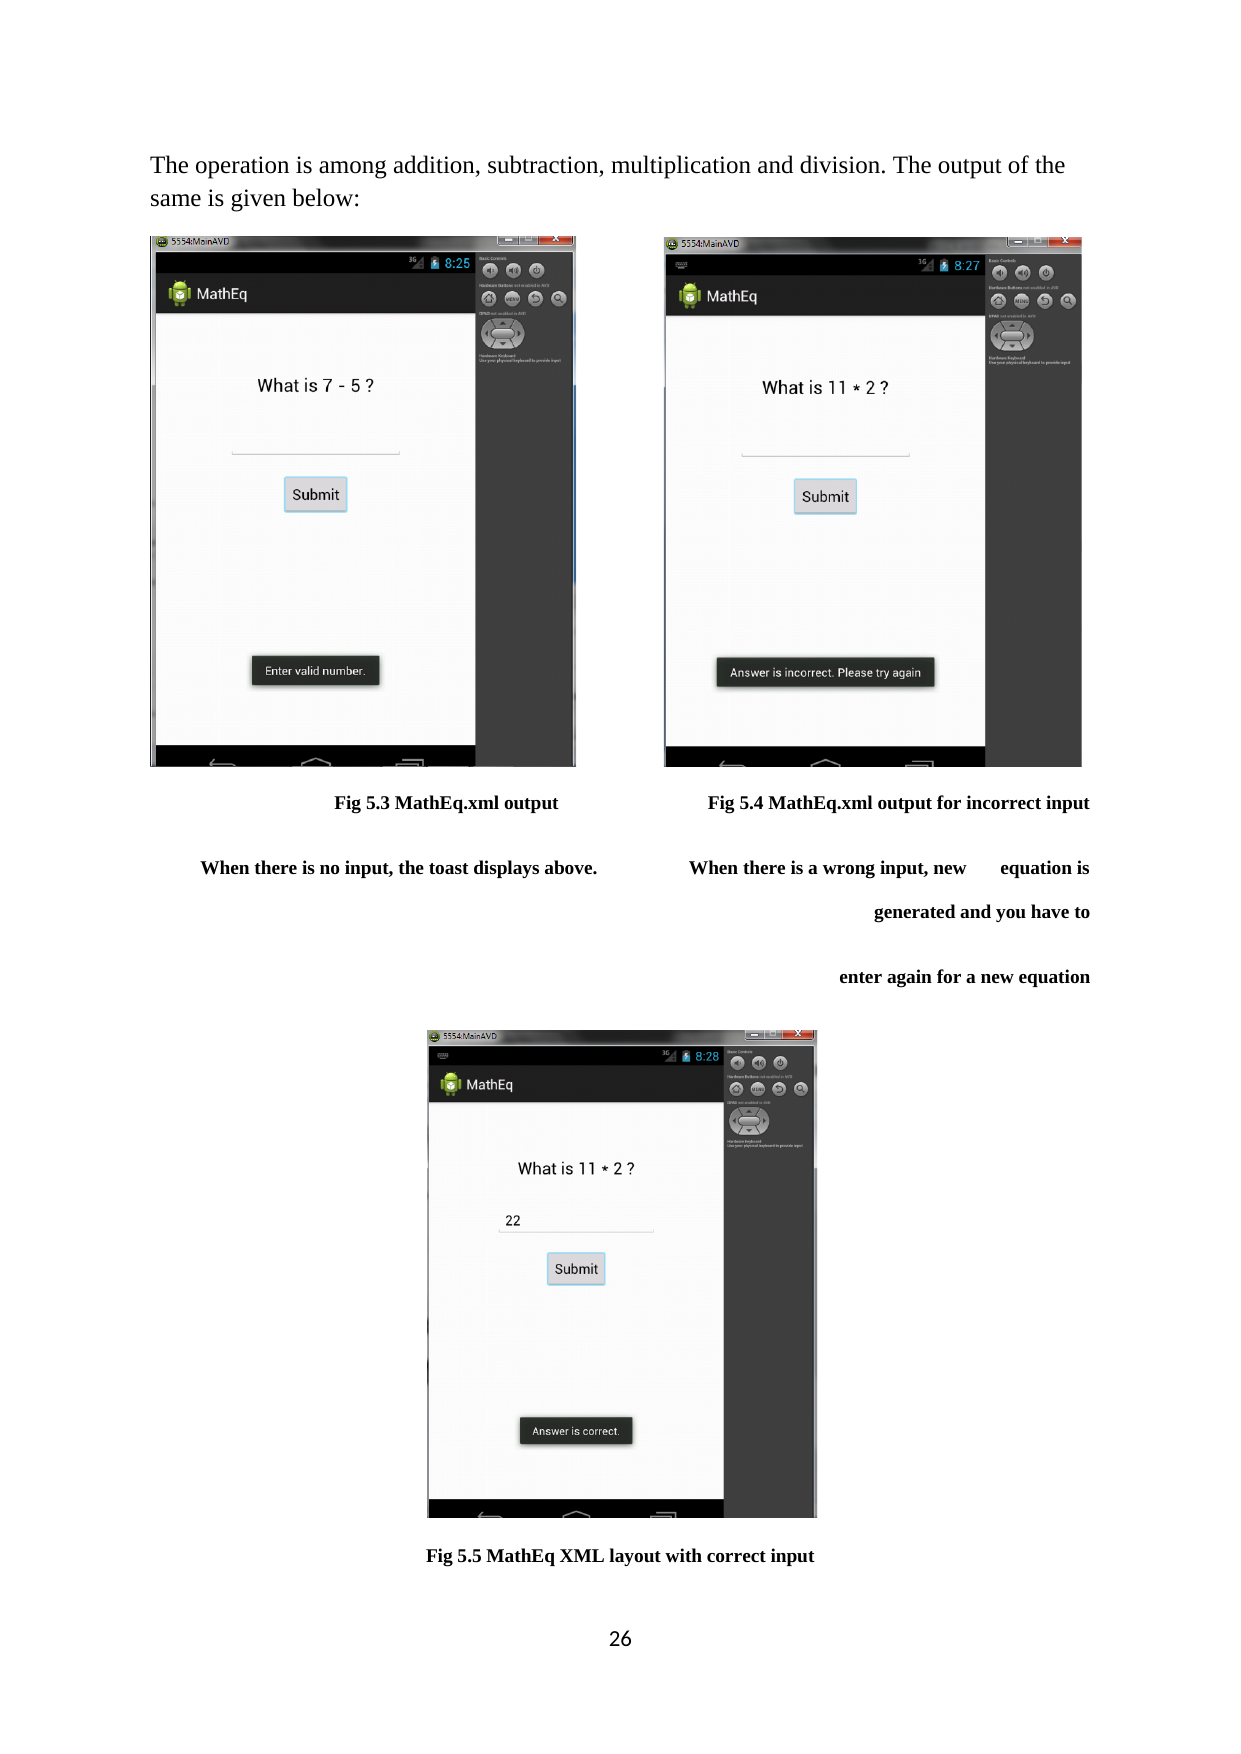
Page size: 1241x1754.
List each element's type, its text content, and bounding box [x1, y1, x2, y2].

picture [663, 237, 1082, 767]
picture [150, 236, 577, 767]
text enter again for a new equation [150, 965, 1090, 1004]
text Fig 5.5 MathEq XML layout with correct input [150, 1544, 1090, 1583]
picture [427, 1030, 818, 1518]
text When there is no input, the toast displays above. When there is a wrong input, new equation is generated and you have to [150, 856, 1090, 939]
text Fig 5.3 MathEq.xml output Fig 5.4 MathEq.xml output for incorrect input [150, 792, 1090, 830]
text The operation is among addition, subtraction, multiplication and division. The output of the same is given below: [150, 150, 1090, 212]
